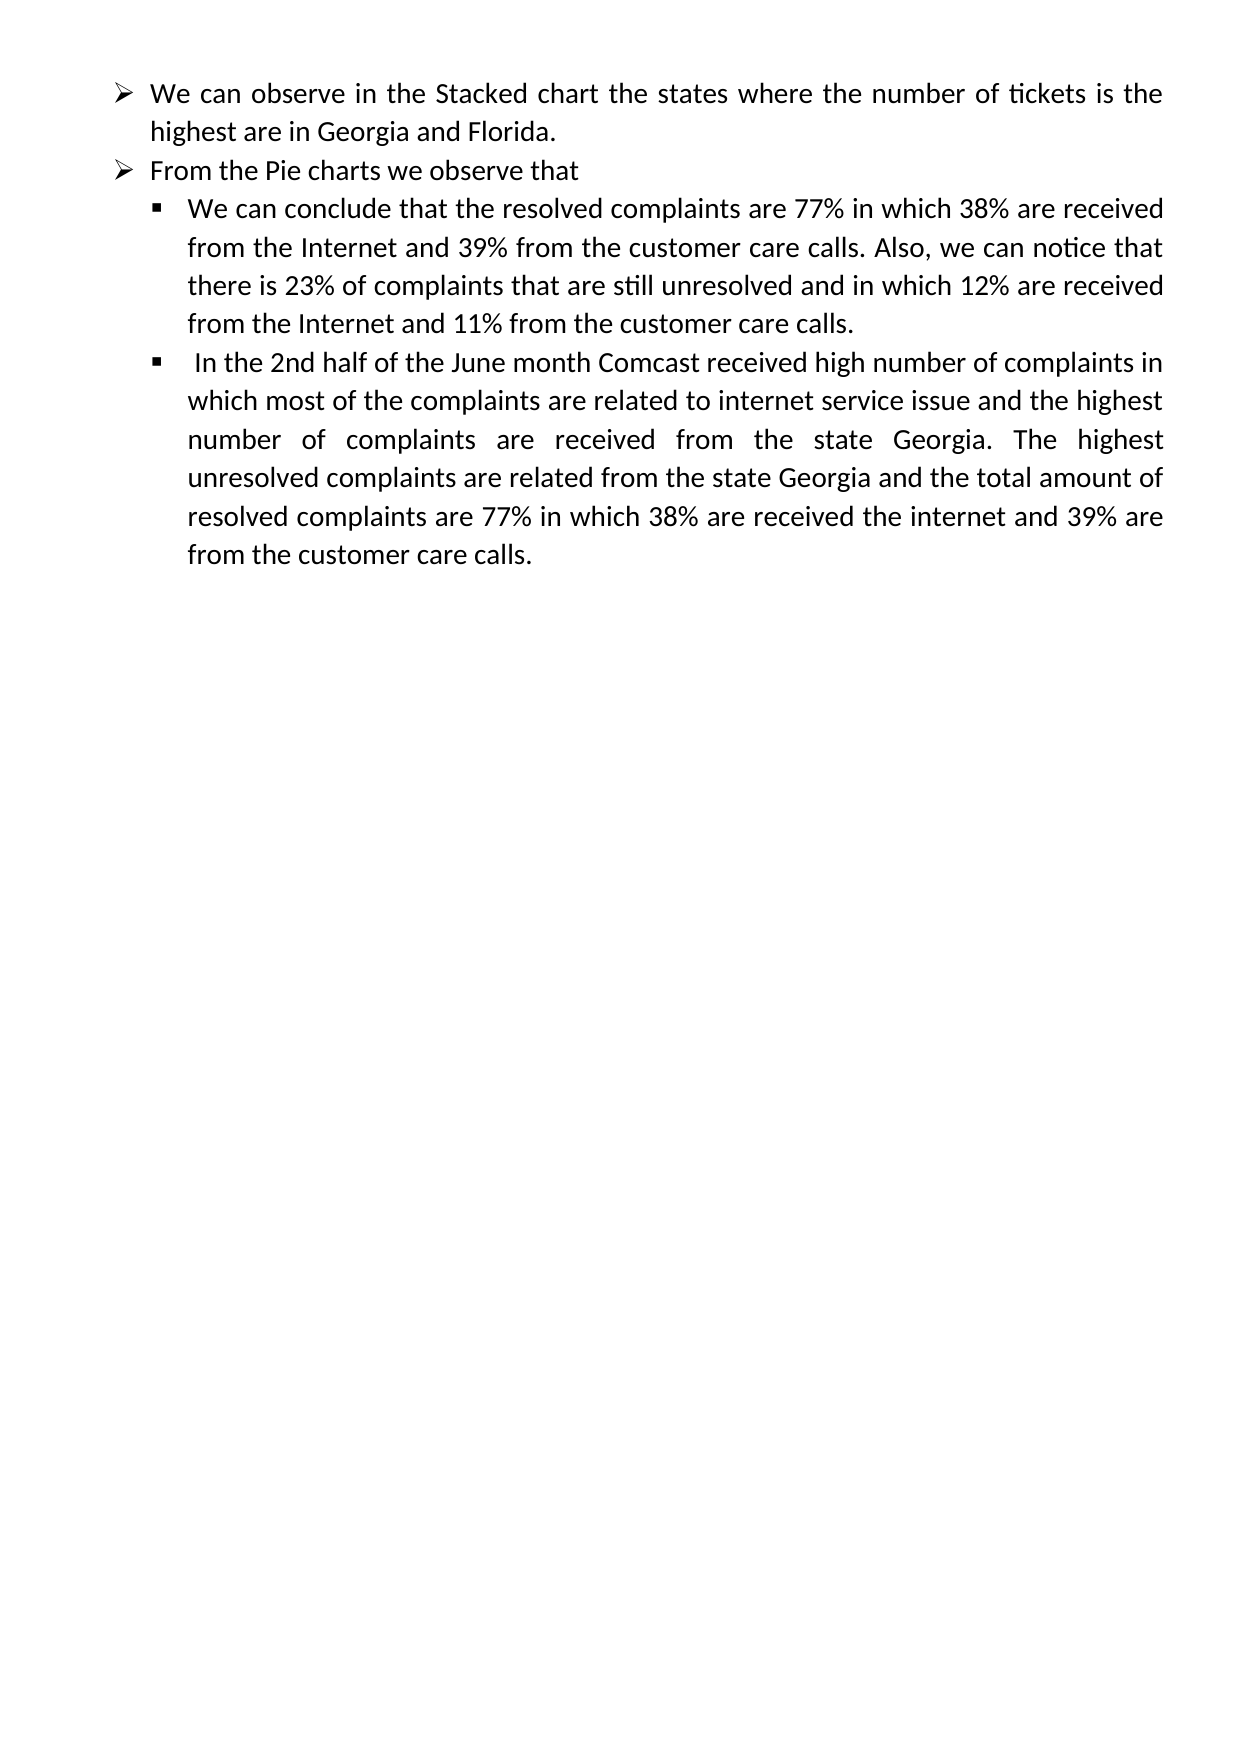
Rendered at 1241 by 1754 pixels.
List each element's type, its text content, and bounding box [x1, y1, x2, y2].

list We can observe in the Stacked chart the states where the number of tickets is the highest are in Georgia and Florida. [112, 75, 1165, 149]
list In the 2nd half of the June month Comcast received high number of complaints in which most of the complaints are related to internet service issue and the highest number of complaints are received from the state Georgia. The highest unresolved complaints are related from the state Georgia and the total amount of resolved complaints are 77% in which 38% are received the internet and 39% are from the customer care calls. [150, 344, 1165, 572]
list From the Pie charts we observe that [112, 152, 1165, 187]
list We can conclude that the resolved complaints are 77% in which 38% are received from the Internet and 39% from the customer care calls. Also, we can notice that there is 23% of complaints that are still unresolved and in which 12% are received from the Internet and 11% from the customer care calls. [150, 190, 1165, 341]
